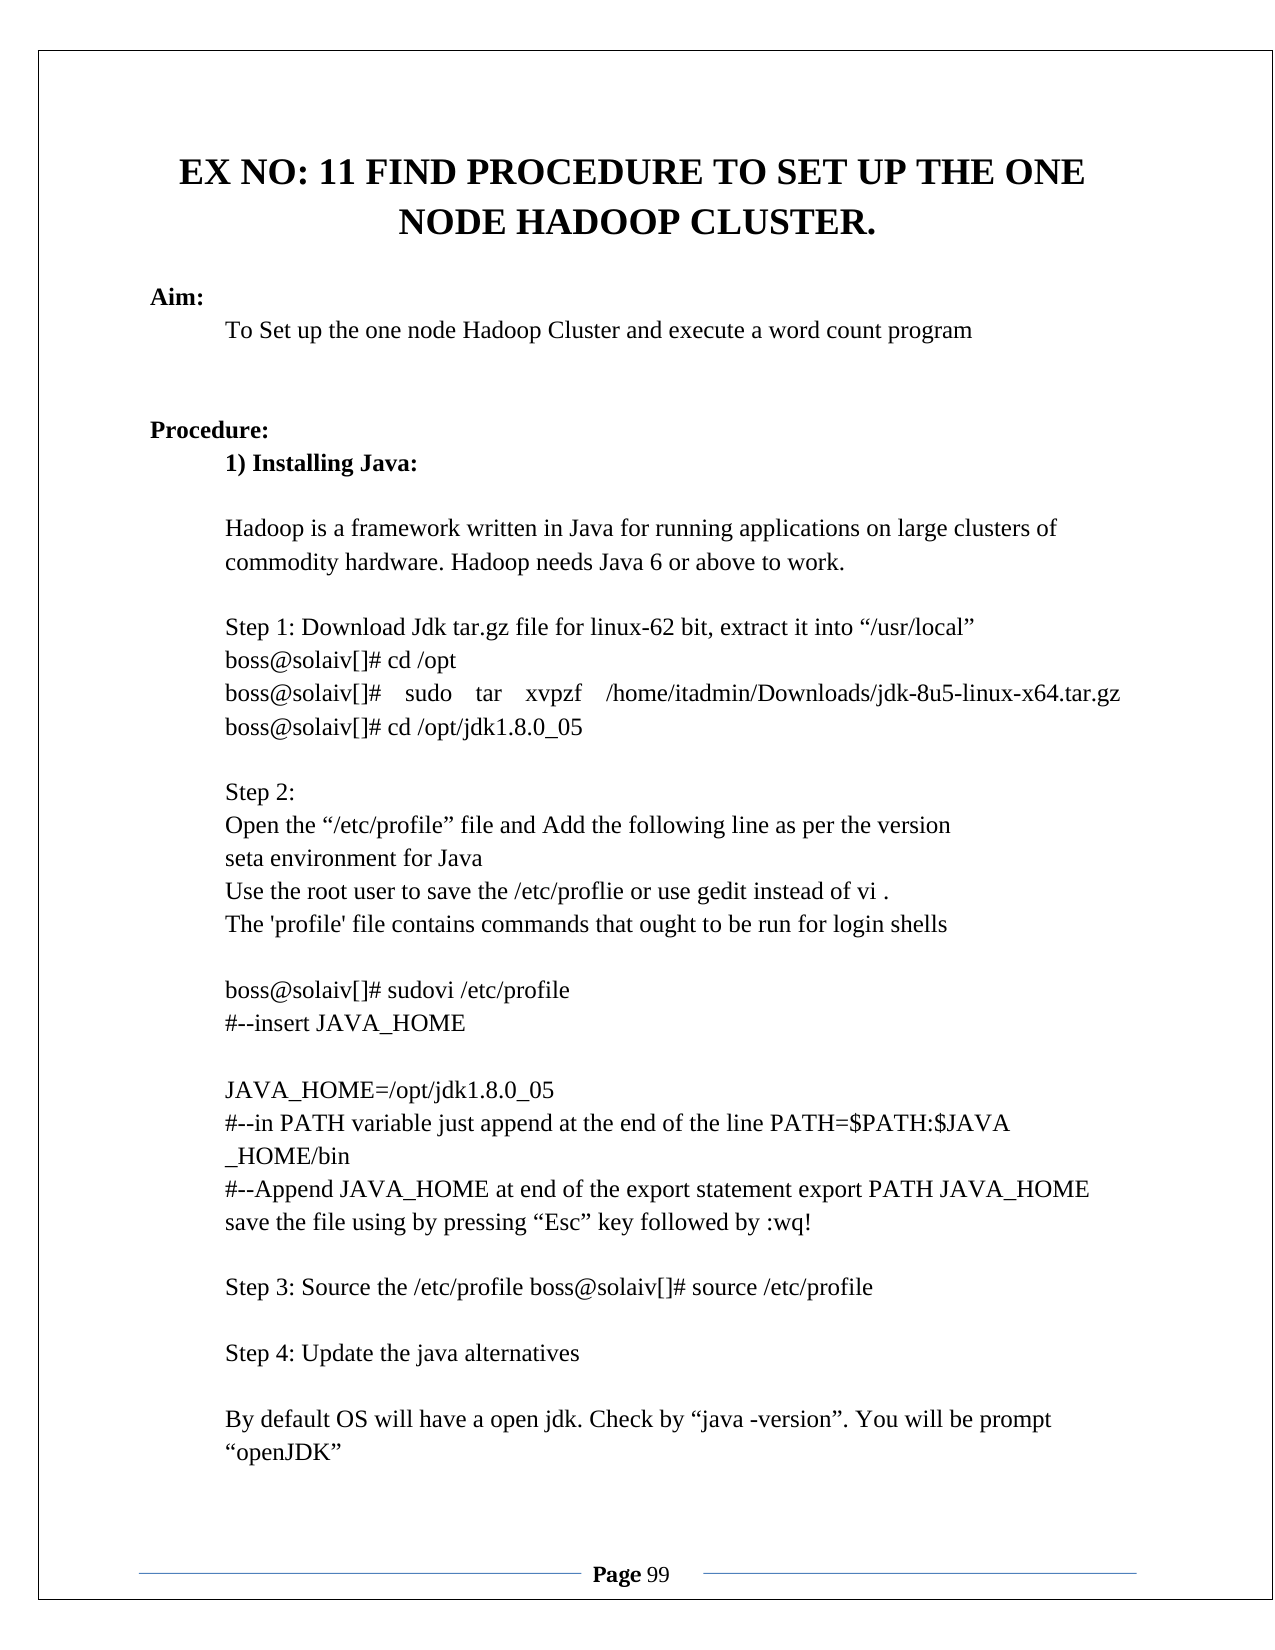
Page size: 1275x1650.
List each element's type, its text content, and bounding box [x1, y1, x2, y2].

subtitle Procedure: [150, 415, 1272, 443]
subtitle Aim: [150, 282, 1272, 311]
text Use the root user to save the /etc/proflie or use gedit instead of vi . [225, 876, 1272, 905]
text By default OS will have a open jdk. Check by “java -version”. You will be prompt “openJDK” [225, 1404, 1128, 1466]
text To Set up the one node Hadoop Cluster and execute a word count program [225, 315, 1272, 343]
text Step 3: Source the /etc/profile boss@solaiv[]# source /etc/profile Step 4: Update the java alternatives [225, 1272, 876, 1367]
text #--in PATH variable just append at the end of the line PATH=$PATH:$JAVA [225, 1108, 1272, 1136]
text boss@solaiv[]# sudovi /etc/profile #--insert JAVA_HOME [225, 975, 570, 1037]
text #--Append JAVA_HOME at end of the export statement export PATH JAVA_HOME save the file using by pressing “Esc” key followed by :wq! [225, 1174, 1128, 1235]
text Hadoop is a framework written in Java for running applications on large clusters of commodity hardware. Hadoop needs Java 6 or above to work. [225, 513, 1128, 575]
list Installing Java: [225, 448, 1272, 476]
text boss@solaiv[]# sudo tar xvpzf /home/itadmin/Downloads/jdk-8u5-linux-x64.tar.gz boss@solaiv[]# cd /opt/jdk1.8.0_05 [225, 678, 1125, 740]
text JAVA_HOME=/opt/jdk1.8.0_05 [225, 1075, 1272, 1103]
text Open the “/etc/profile” file and Add the following line as per the version seta environment for Java [225, 810, 953, 872]
text Step 2: [225, 777, 1272, 806]
subtitle EX NO: 11 FIND PROCEDURE TO SET UP THE ONE NODE HADOOP CLUSTER. [179, 150, 1128, 242]
text _HOME/bin [225, 1141, 1272, 1169]
text The 'profile' file contains commands that ought to be run for login shells [225, 909, 1272, 938]
text Step 1: Download Jdk tar.gz file for linux-62 bit, extract it into “/usr/local” boss@solaiv[]# cd /opt [225, 612, 977, 674]
